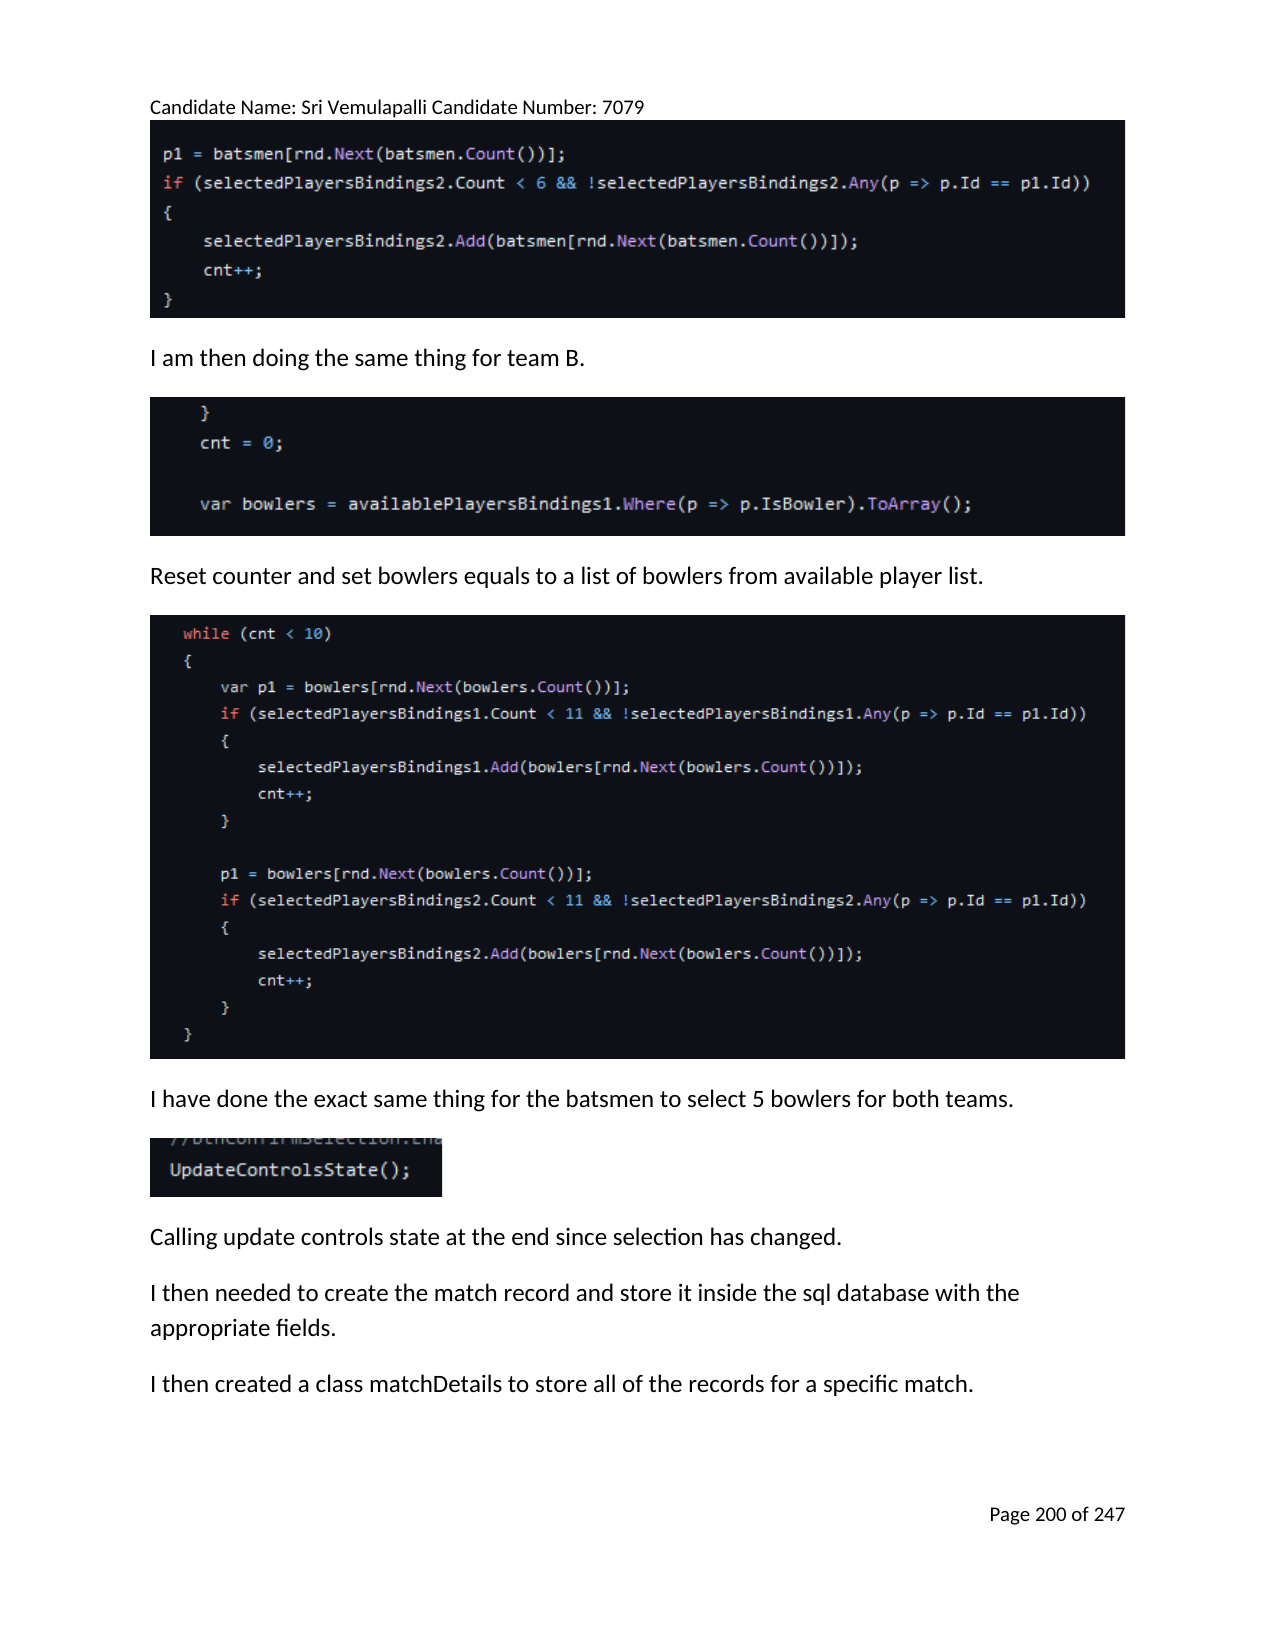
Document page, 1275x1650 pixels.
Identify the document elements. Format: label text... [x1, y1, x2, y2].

picture [150, 615, 1125, 1059]
picture [150, 397, 1125, 536]
text I am then doing the same thing for team B. [150, 342, 1125, 372]
text I have done the exact same thing for the batsmen to select 5 bowlers for both teams. [150, 1083, 1125, 1114]
text I then needed to create the match record and store it inside the sql database with the appropriate fields. [150, 1277, 1125, 1343]
text Reset counter and set bowlers equals to a list of bowlers from available player list. [150, 560, 1125, 590]
text I then created a class matchDetails to store all of the records for a specific match. [150, 1368, 1125, 1398]
picture [150, 120, 1125, 318]
picture [150, 1138, 443, 1197]
text Calling update controls state at the end since selection has changed. [150, 1221, 1125, 1252]
